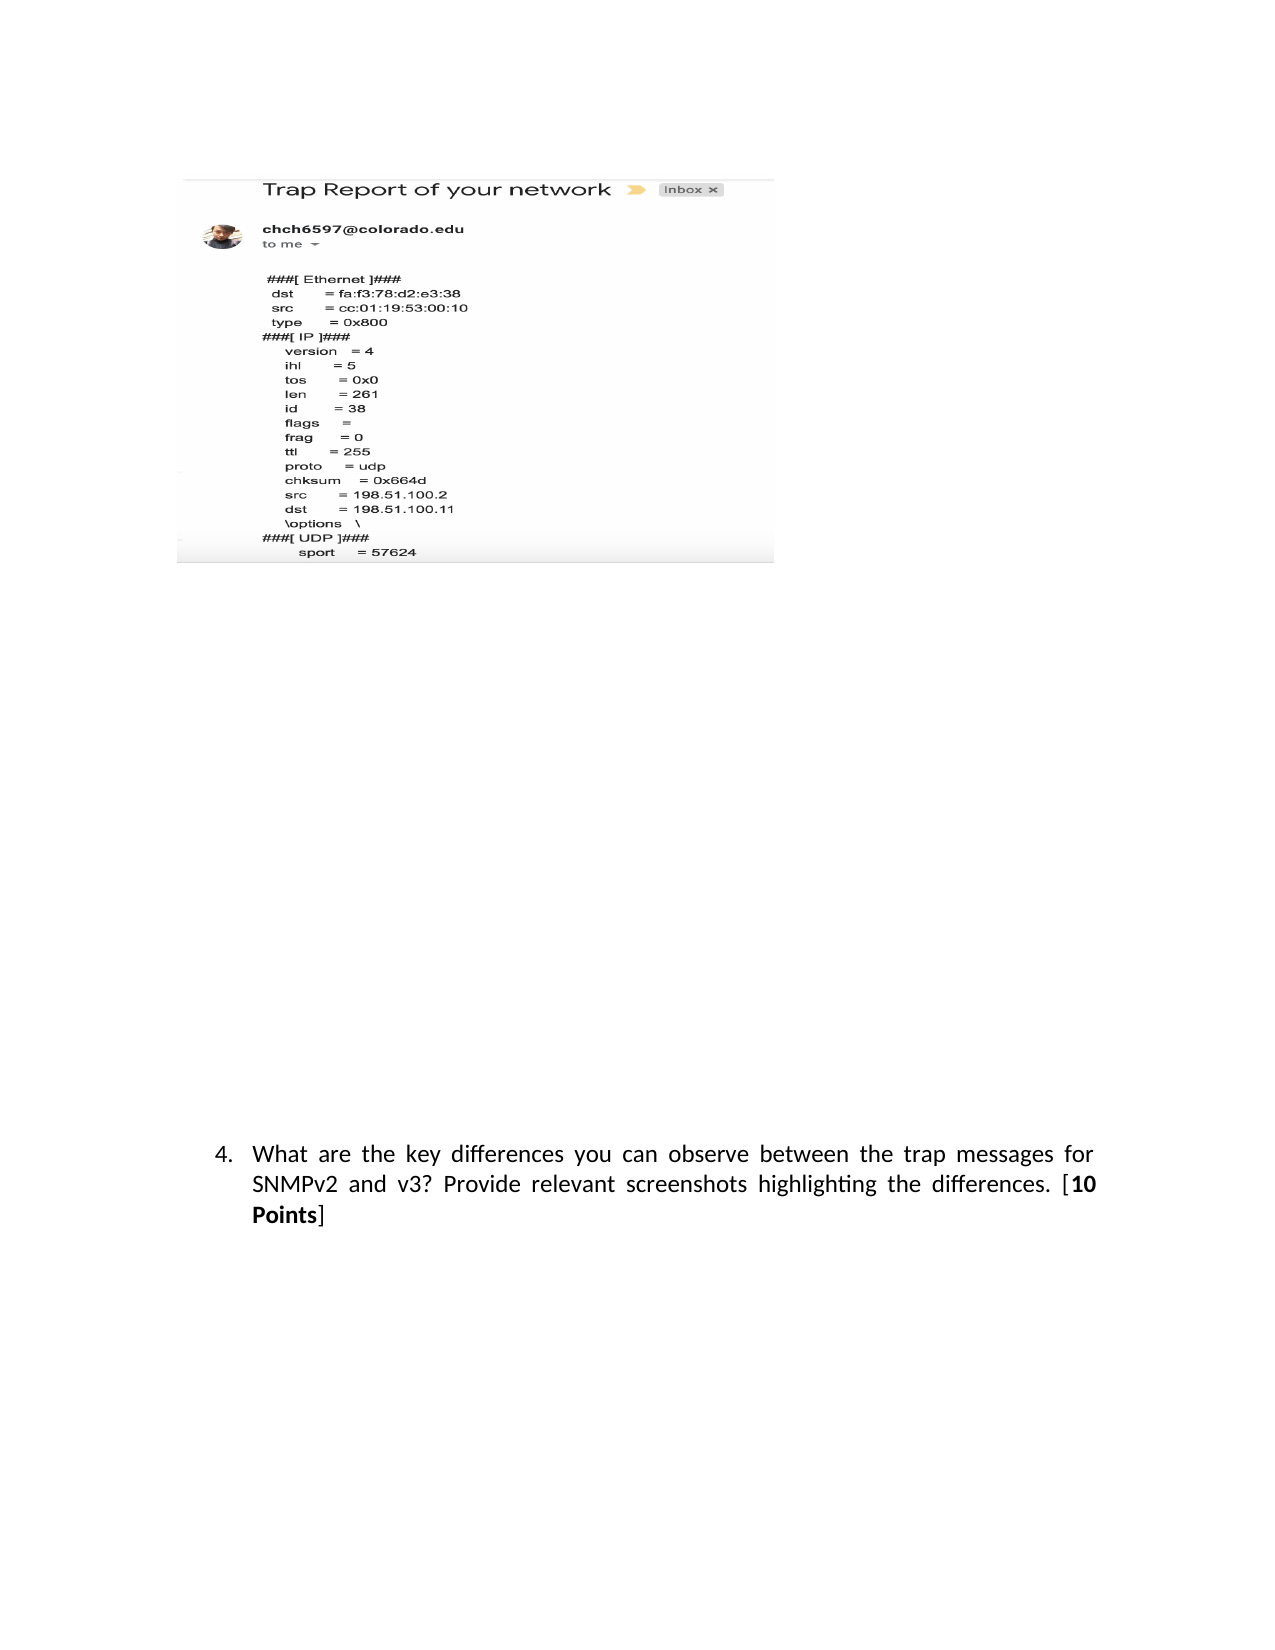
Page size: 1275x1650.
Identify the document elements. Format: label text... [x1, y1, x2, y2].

picture [177, 172, 774, 563]
list What are the key differences you can observe between the trap messages for SNMPv2 and v3? Provide relevant screenshots highlighting the differences. [10 Points] [214, 1138, 1096, 1229]
